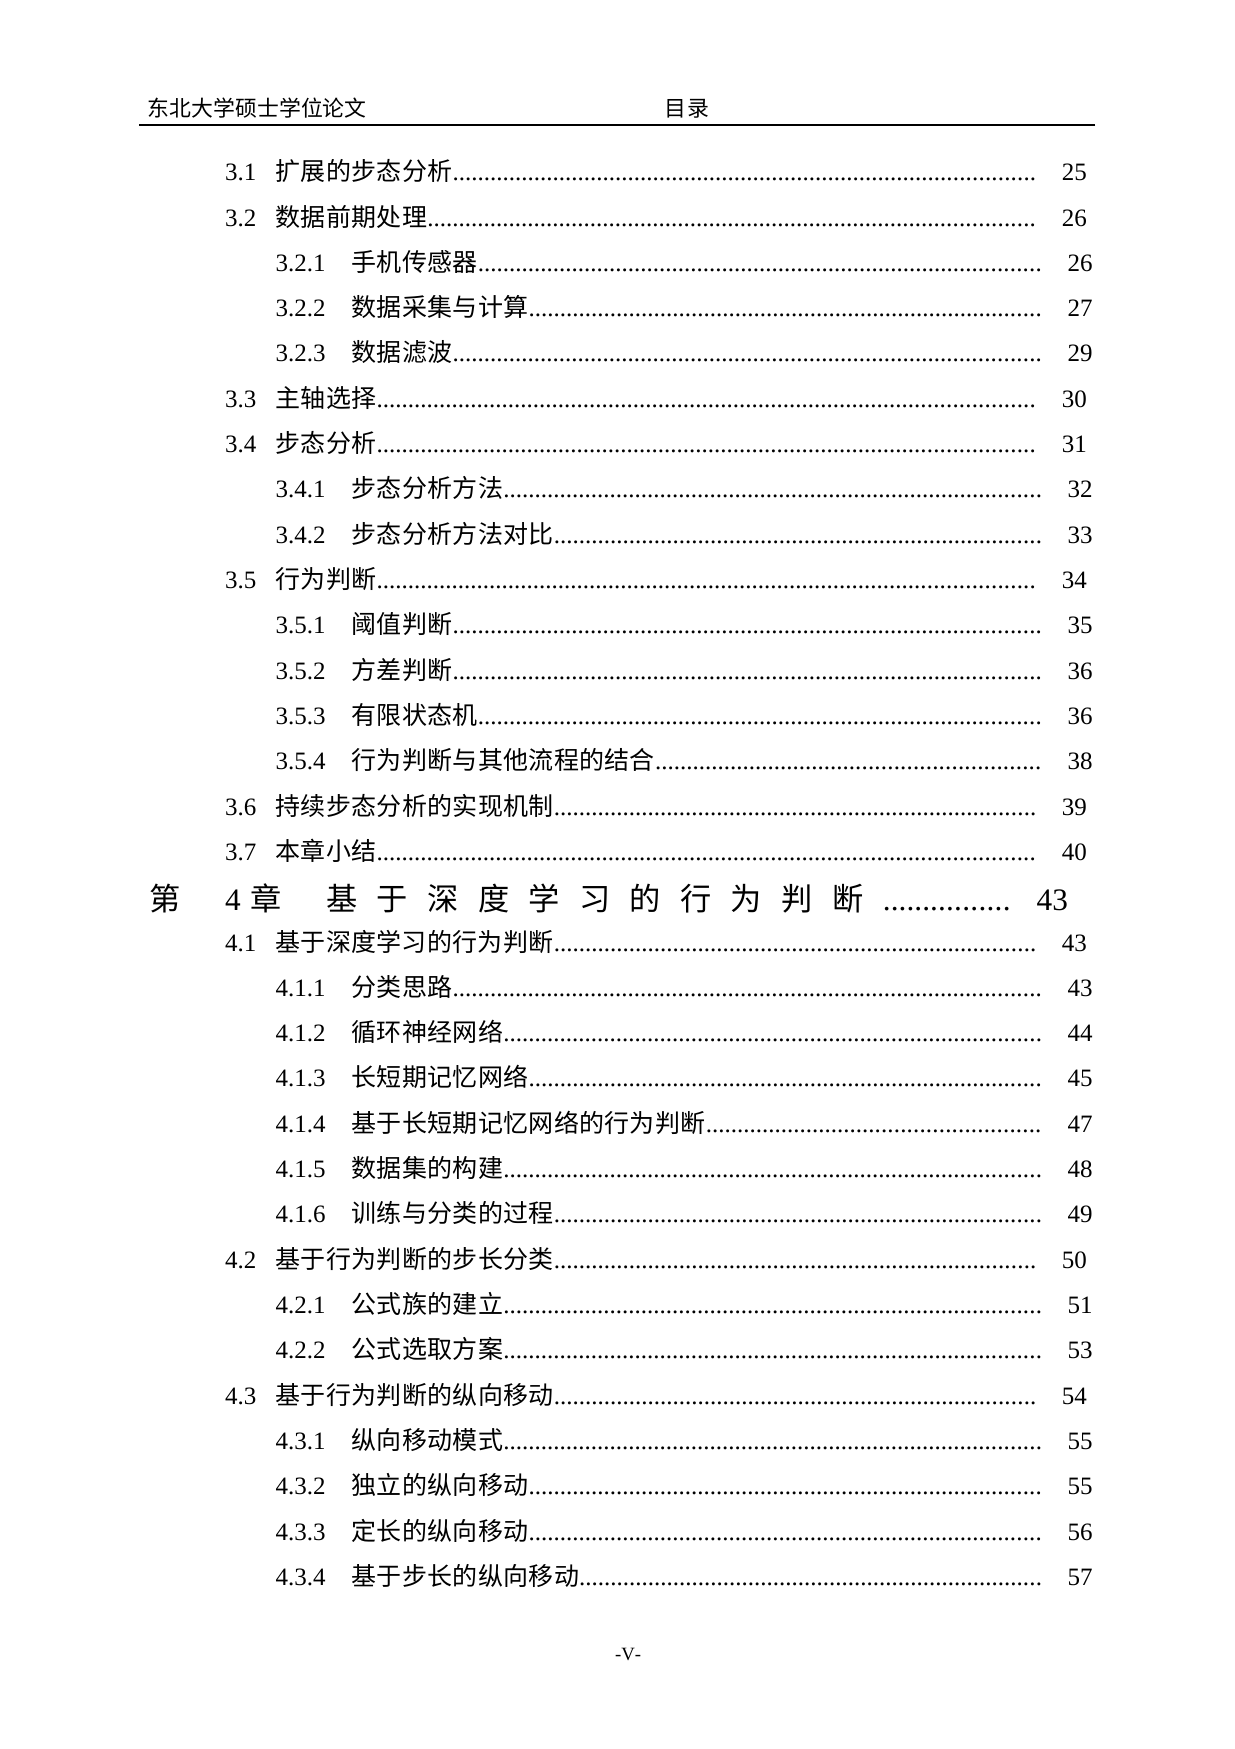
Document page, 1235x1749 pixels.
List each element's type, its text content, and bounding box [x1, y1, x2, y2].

text 3.7 本章小结 40 [199, 829, 1085, 874]
text 4.1.2 循环神经网络 44 [250, 1010, 1085, 1055]
text 4.2.1 公式族的建立 51 [250, 1282, 1085, 1327]
text 4.3.3 定长的纵向移动 56 [250, 1508, 1085, 1554]
text 3.4 步态分析 31 [199, 421, 1085, 466]
text 3.4.2 步态分析方法对比 33 [250, 512, 1085, 557]
text 4.3.1 纵向移动模式 55 [250, 1418, 1085, 1463]
text 3.2.1 手机传感器 26 [250, 240, 1085, 285]
text 3.6 持续步态分析的实现机制 39 [199, 783, 1085, 829]
text 3.5 行为判断 34 [199, 557, 1085, 602]
text 4.2.2 公式选取方案 53 [250, 1327, 1085, 1372]
text 3.1 扩展的步态分析 25 [199, 149, 1085, 194]
text 4.1.5 数据集的构建 48 [250, 1146, 1085, 1191]
text 4.1 基于深度学习的行为判断 43 [199, 919, 1085, 965]
text 4.1.1 分类思路 43 [250, 965, 1085, 1010]
text 4.1.4 基于长短期记忆网络的行为判断 47 [250, 1101, 1085, 1146]
text 3.5.3 有限状态机 36 [250, 693, 1085, 738]
text 3.4.1 步态分析方法 32 [250, 466, 1085, 512]
text 3.2 数据前期处理 26 [199, 194, 1085, 240]
text 4.3.2 独立的纵向移动 55 [250, 1463, 1085, 1508]
text 4.3.4 基于步长的纵向移动 57 [250, 1554, 1085, 1599]
text 4.3 基于行为判断的纵向移动 54 [199, 1372, 1085, 1418]
text 4.1.6 训练与分类的过程 49 [250, 1191, 1085, 1237]
text 3.5.4 行为判断与其他流程的结合 38 [250, 738, 1085, 783]
text 4.1.3 长短期记忆网络 45 [250, 1055, 1085, 1101]
text 第 4 章 基于深度学习的行为判断 43 [149, 874, 1085, 919]
text 4.2 基于行为判断的步长分类 50 [199, 1237, 1085, 1282]
text 3.3 主轴选择 30 [199, 376, 1085, 421]
text 3.5.1 阈值判断 35 [250, 602, 1085, 647]
text 3.5.2 方差判断 36 [250, 647, 1085, 693]
text 3.2.3 数据滤波 29 [250, 330, 1085, 376]
text 3.2.2 数据采集与计算 27 [250, 285, 1085, 330]
